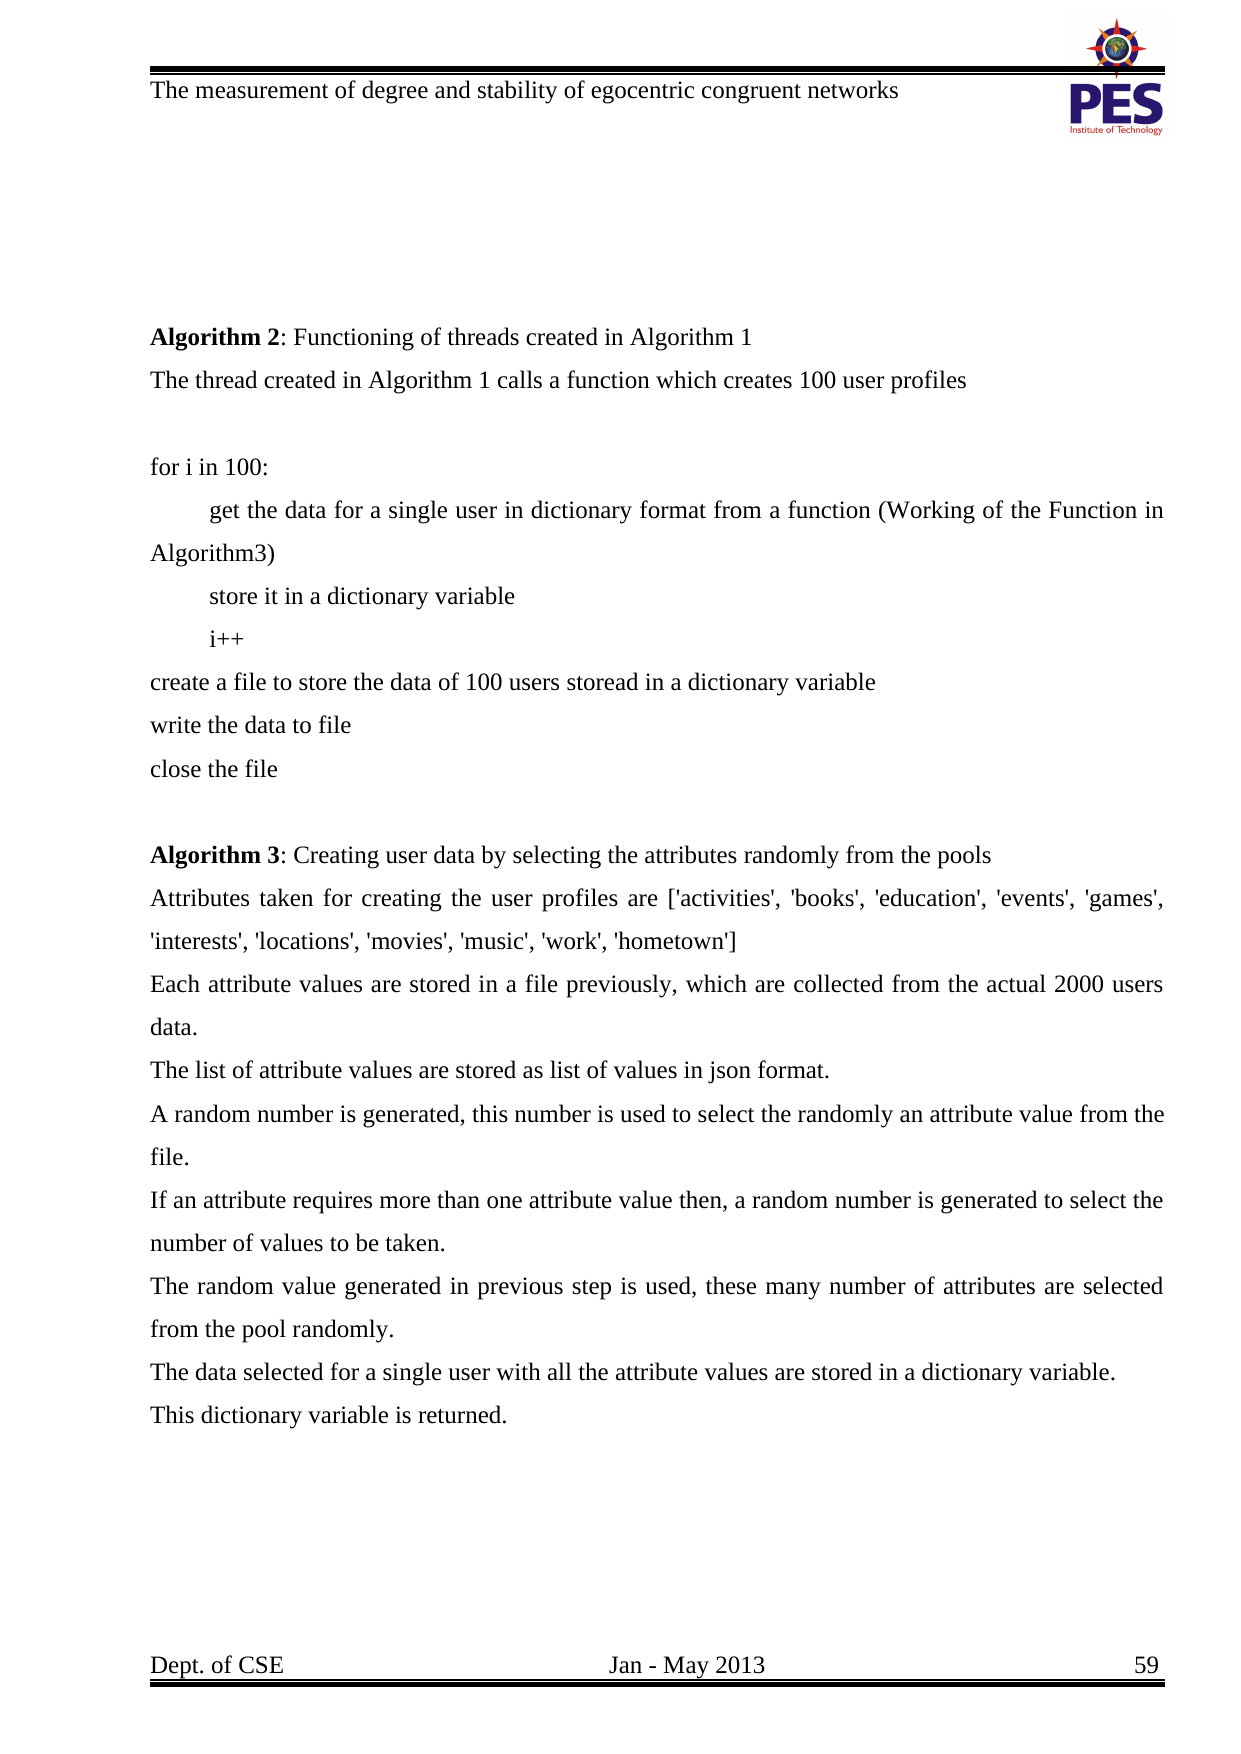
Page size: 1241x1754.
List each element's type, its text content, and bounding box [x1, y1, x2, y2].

text The random value generated in previous step is used, these many number of attributes are selected from the pool randomly. [150, 1271, 1165, 1343]
text for i in 100: [150, 452, 1165, 481]
text Algorithm 2: Functioning of threads created in Algorithm 1 [150, 322, 1165, 351]
text Algorithm 3: Creating user data by selecting the attributes randomly from the pools [150, 840, 1165, 869]
text The data selected for a single user with all the attribute values are stored in a dictionary variable. [150, 1357, 1165, 1386]
text A random number is generated, this number is used to select the randomly an attribute value from the file. [150, 1099, 1165, 1171]
text close the file [150, 754, 1165, 782]
picture [1063, 14, 1170, 139]
text The thread created in Algorithm 1 calls a function which creates 100 user profiles [150, 366, 1165, 394]
text write the data to file [150, 711, 1165, 739]
text i++ [150, 624, 1165, 653]
text store it in a dictionary variable [150, 581, 1165, 610]
text Attributes taken for creating the user profiles are ['activities', 'books', 'education', 'events', 'games', 'interests', 'locations', 'movies', 'music', 'work', 'hometown'] [150, 883, 1165, 955]
text Each attribute values are stored in a file previously, which are collected from the actual 2000 users data. [150, 969, 1165, 1041]
text The list of attribute values are stored as list of values in json format. [150, 1056, 1165, 1084]
text create a file to store the data of 100 users storead in a dictionary variable [150, 667, 1165, 696]
text If an attribute requires more than one attribute value then, a random number is generated to select the number of values to be taken. [150, 1185, 1165, 1257]
text get the data for a single user in dictionary format from a function (Working of the Function in Algorithm3) [150, 495, 1165, 567]
text This dictionary variable is returned. [150, 1401, 1165, 1429]
